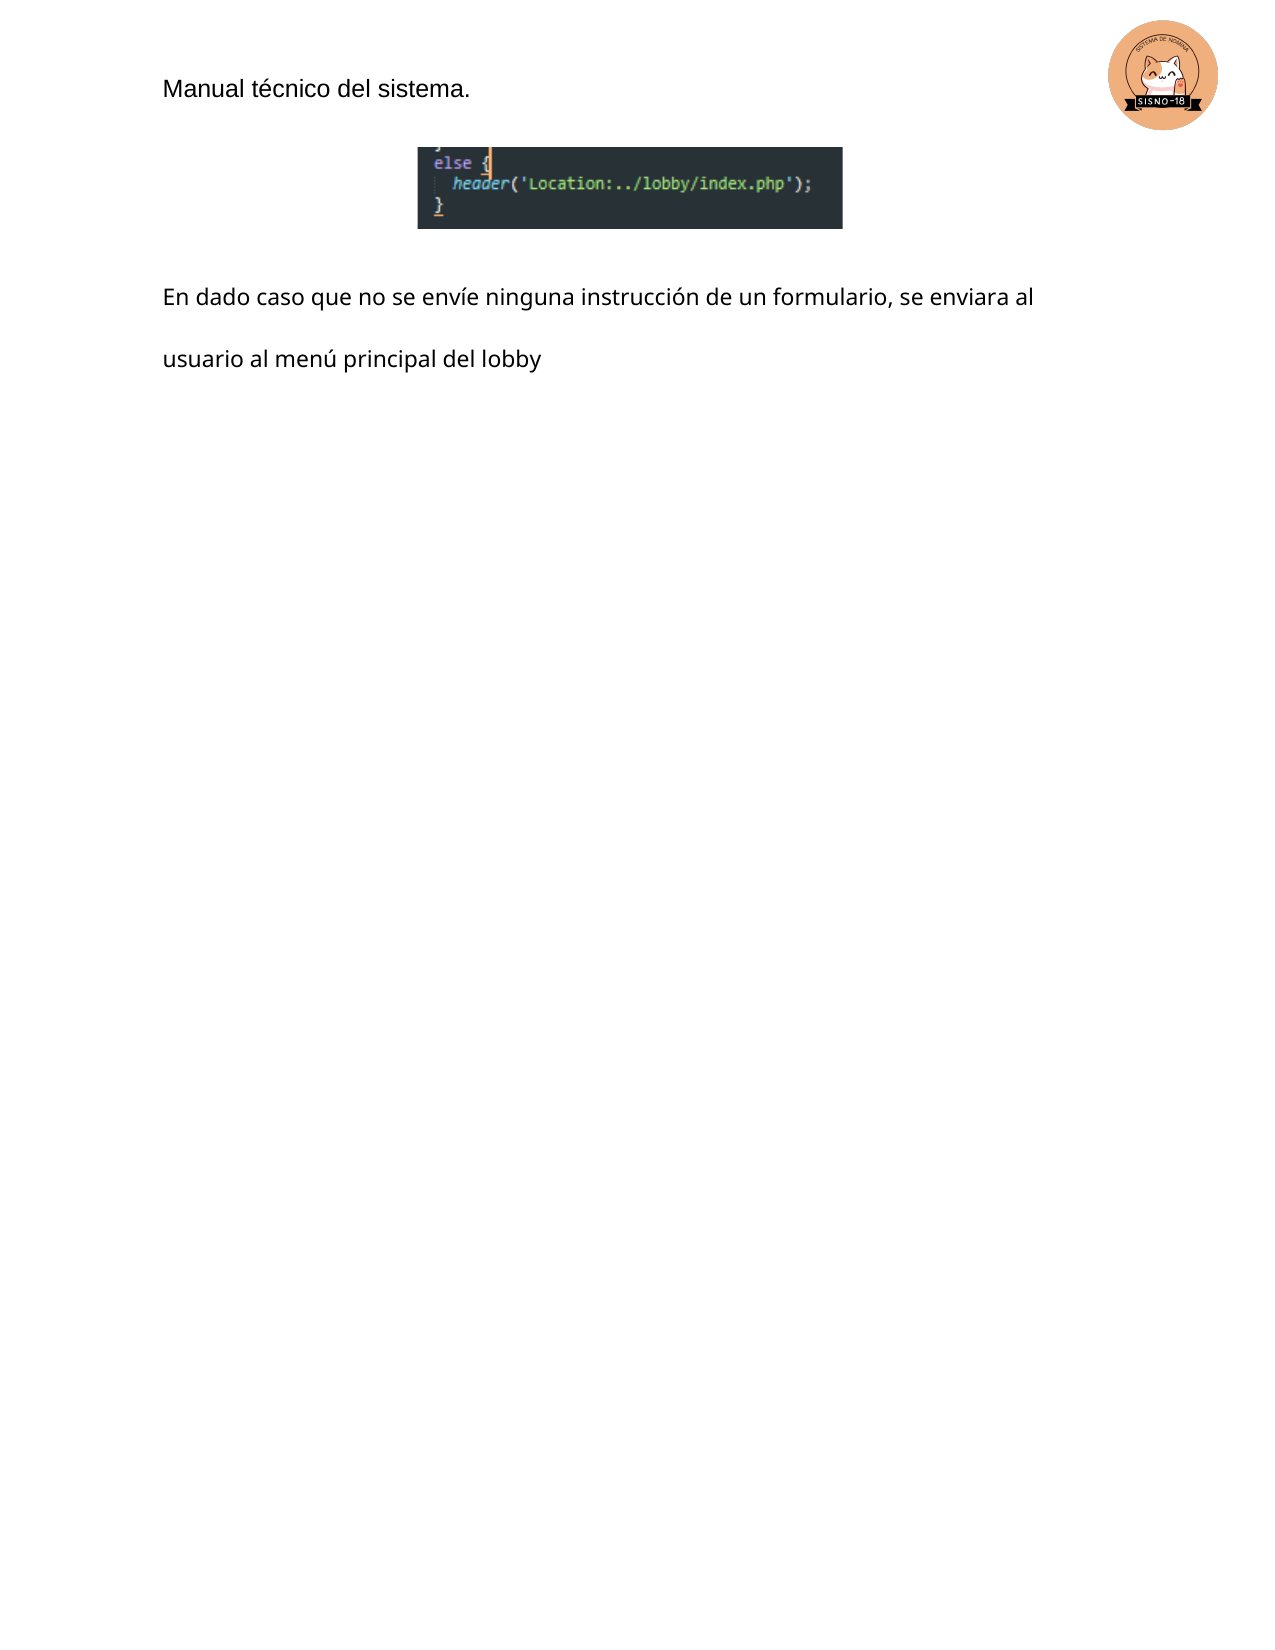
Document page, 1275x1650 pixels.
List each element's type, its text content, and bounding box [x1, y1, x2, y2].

picture [1101, 12, 1225, 136]
picture [417, 147, 843, 229]
text En dado caso que no se envíe ninguna instrucción de un formulario, se enviara al usuario al menú principal del lobby [162, 281, 1098, 375]
